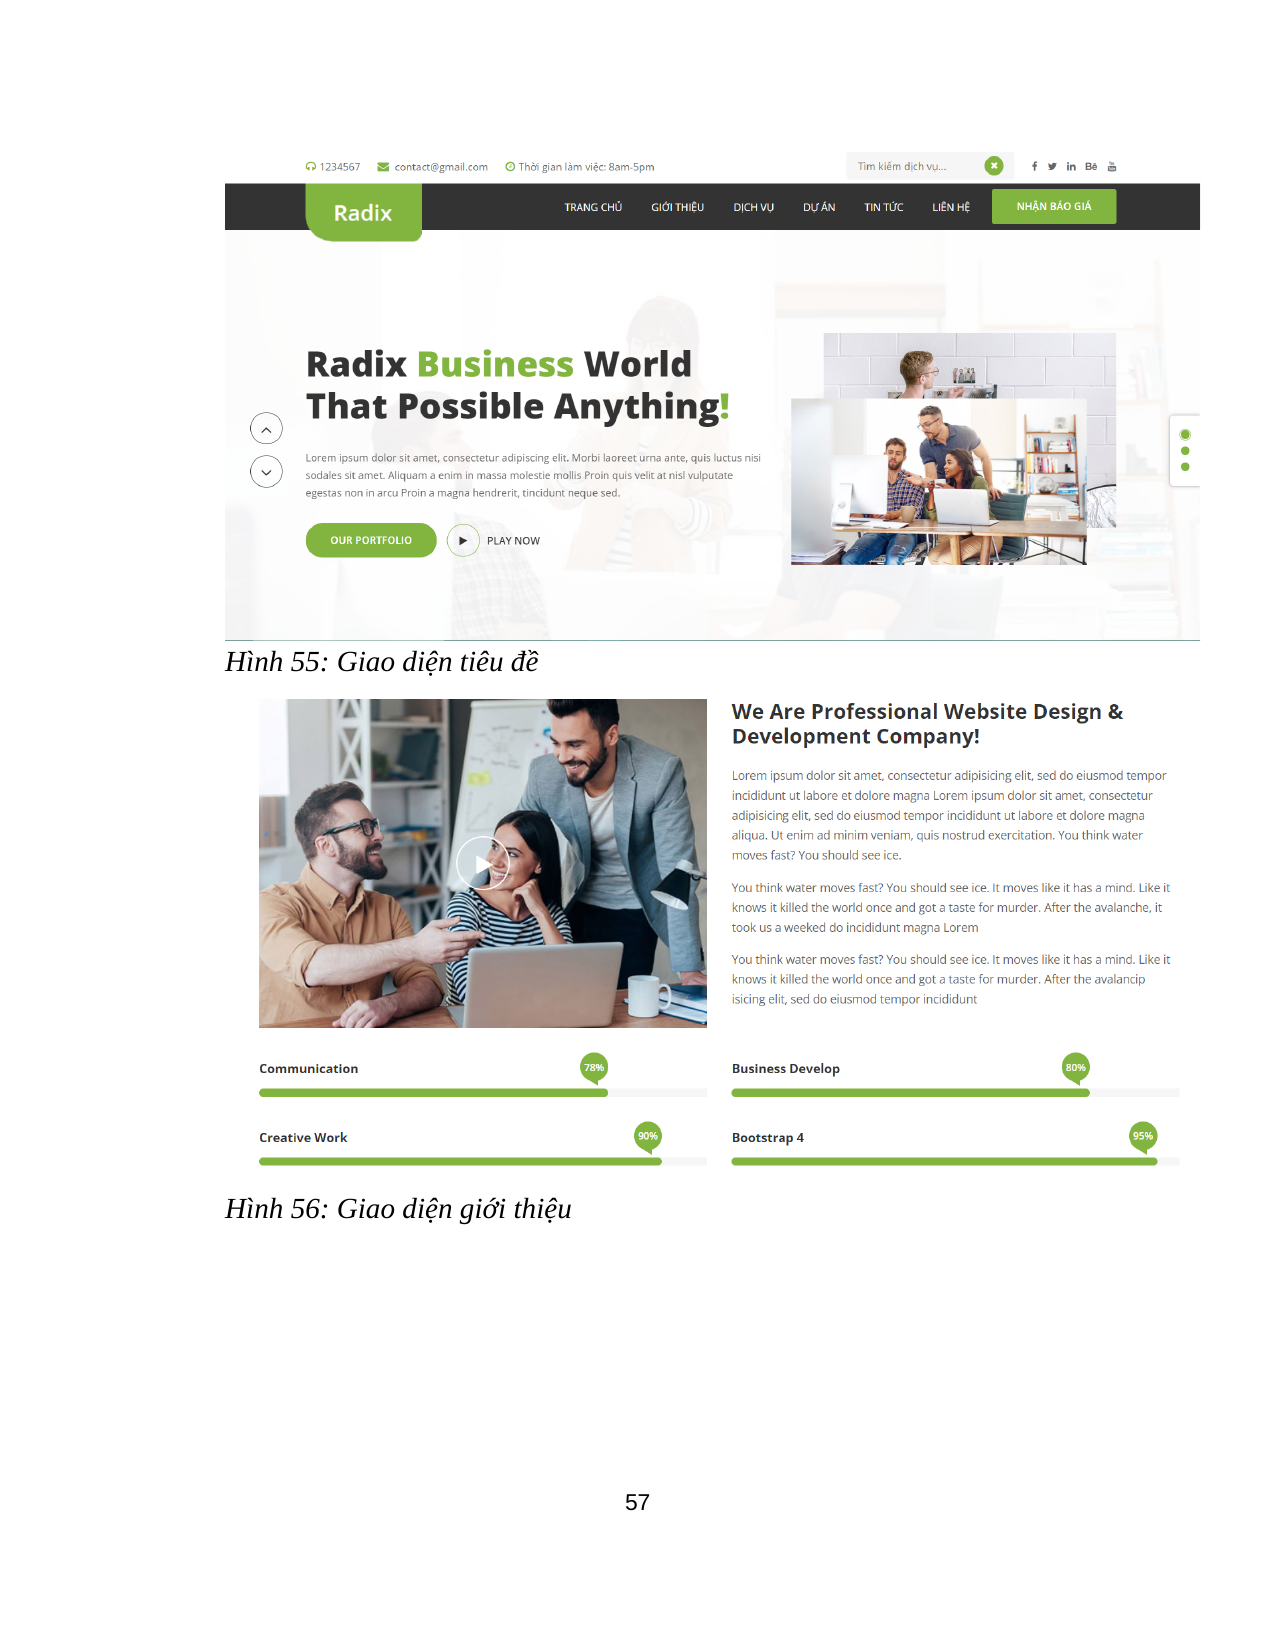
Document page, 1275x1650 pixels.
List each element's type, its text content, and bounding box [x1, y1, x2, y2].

picture [225, 682, 1200, 1187]
picture [225, 150, 1200, 641]
list Hình 56: Giao diện giới thiệu [225, 1191, 1125, 1224]
list Hình 55: Giao diện tiêu đề [225, 644, 1125, 677]
